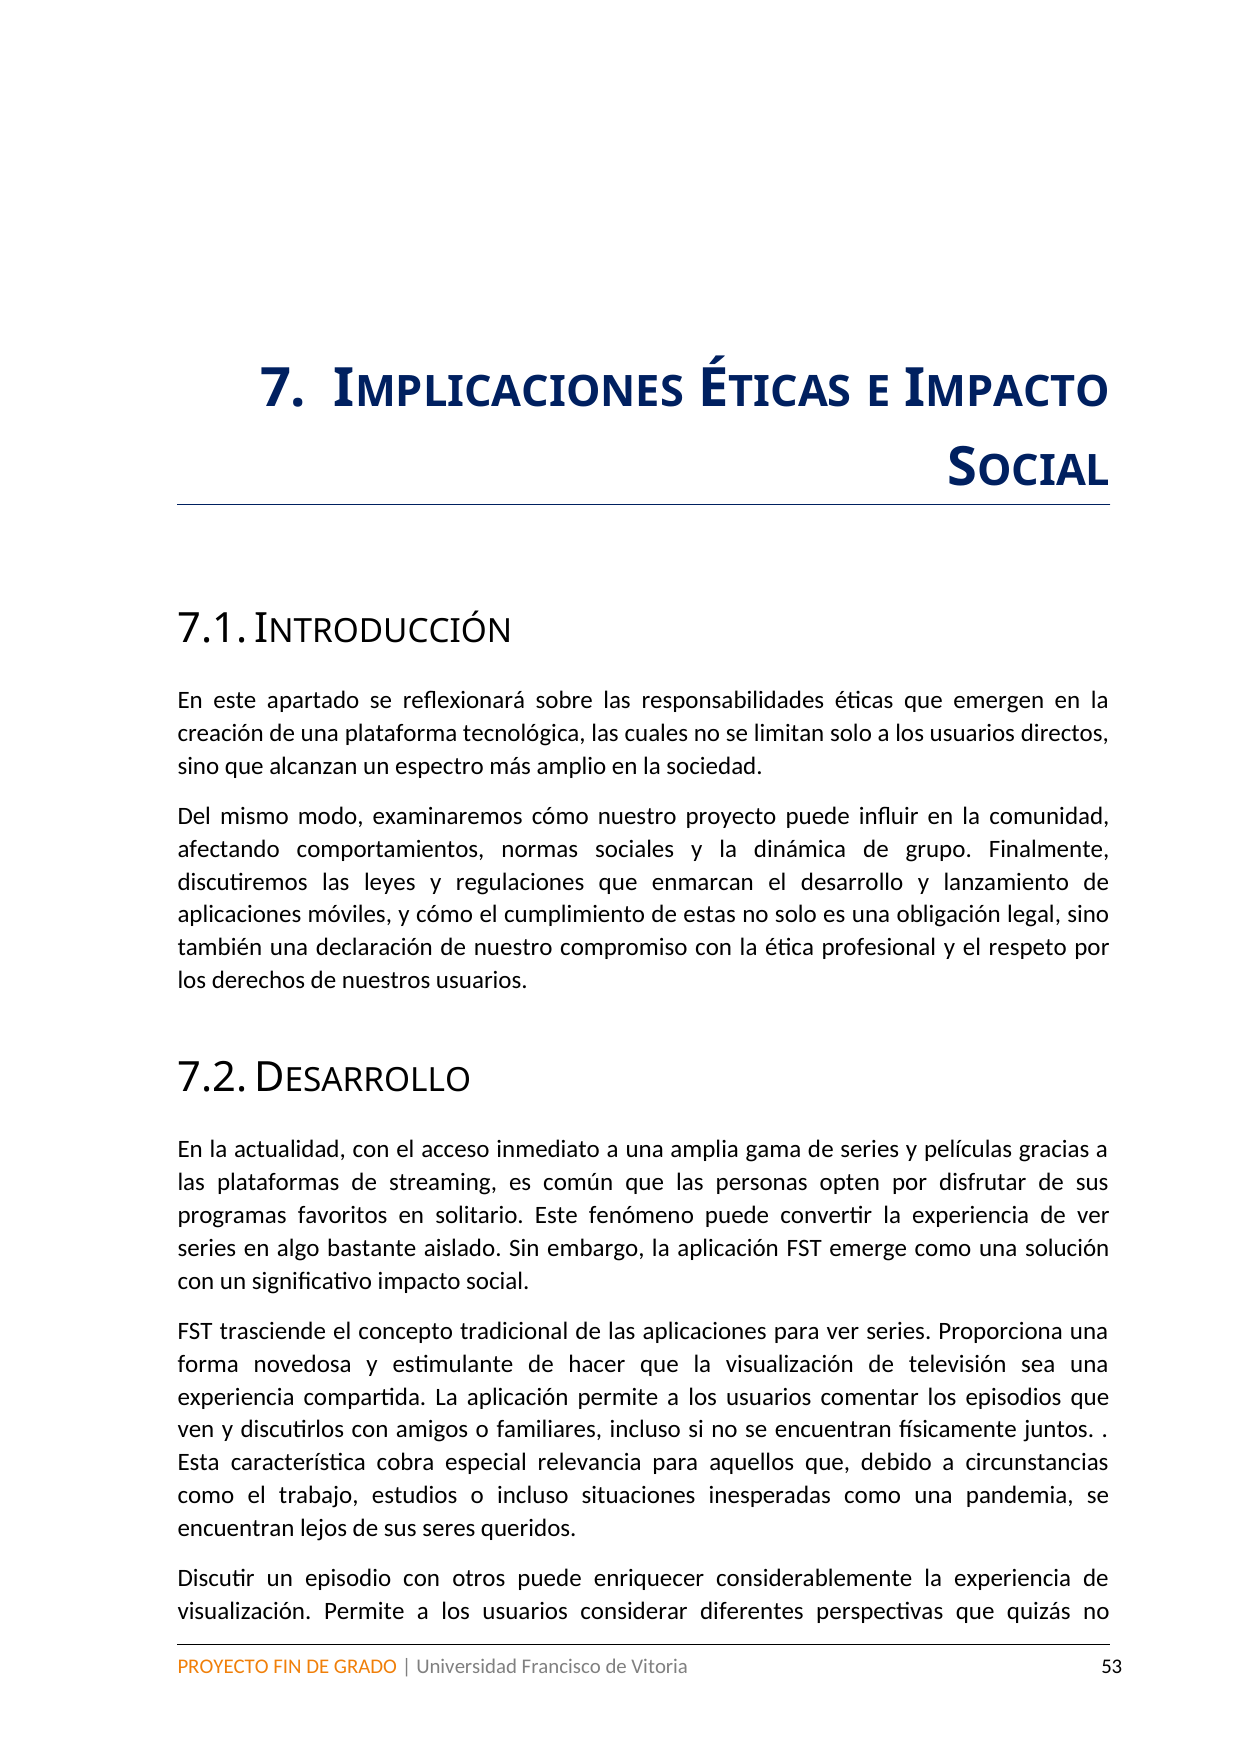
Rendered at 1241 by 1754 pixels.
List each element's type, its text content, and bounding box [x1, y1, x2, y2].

subtitle Implicaciones Éticas e Impacto Social [177, 348, 1110, 504]
text En la actualidad, con el acceso inmediato a una amplia gama de series y películas gracias a las plataformas de streaming, es común que las personas opten por disfrutar de sus programas favoritos en solitario. Este fenómeno puede convertir la experiencia de ver series en algo bastante aislado. Sin embargo, la aplicación FST emerge como una solución con un significativo impacto social. [177, 1133, 1110, 1296]
text En este apartado se reflexionará sobre las responsabilidades éticas que emergen en la creación de una plataforma tecnológica, las cuales no se limitan solo a los usuarios directos, sino que alcanzan un espectro más amplio en la sociedad. [177, 684, 1110, 781]
subtitle Introducción [177, 598, 1110, 655]
text Del mismo modo, examinaremos cómo nuestro proyecto puede influir en la comunidad, afectando comportamientos, normas sociales y la dinámica de grupo. Finalmente, discutiremos las leyes y regulaciones que enmarcan el desarrollo y lanzamiento de aplicaciones móviles, y cómo el cumplimiento de estas no solo es una obligación legal, sino también una declaración de nuestro compromiso con la ética profesional y el respeto por los derechos de nuestros usuarios. [177, 800, 1110, 995]
text FST trasciende el concepto tradicional de las aplicaciones para ver series. Proporciona una forma novedosa y estimulante de hacer que la visualización de televisión sea una experiencia compartida. La aplicación permite a los usuarios comentar los episodios que ven y discutirlos con amigos o familiares, incluso si no se encuentran físicamente juntos. . Esta característica cobra especial relevancia para aquellos que, debido a circunstancias como el trabajo, estudios o incluso situaciones inesperadas como una pandemia, se encuentran lejos de sus seres queridos. [177, 1315, 1110, 1543]
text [177, 1562, 1110, 1625]
subtitle Desarrollo [177, 1047, 1110, 1104]
